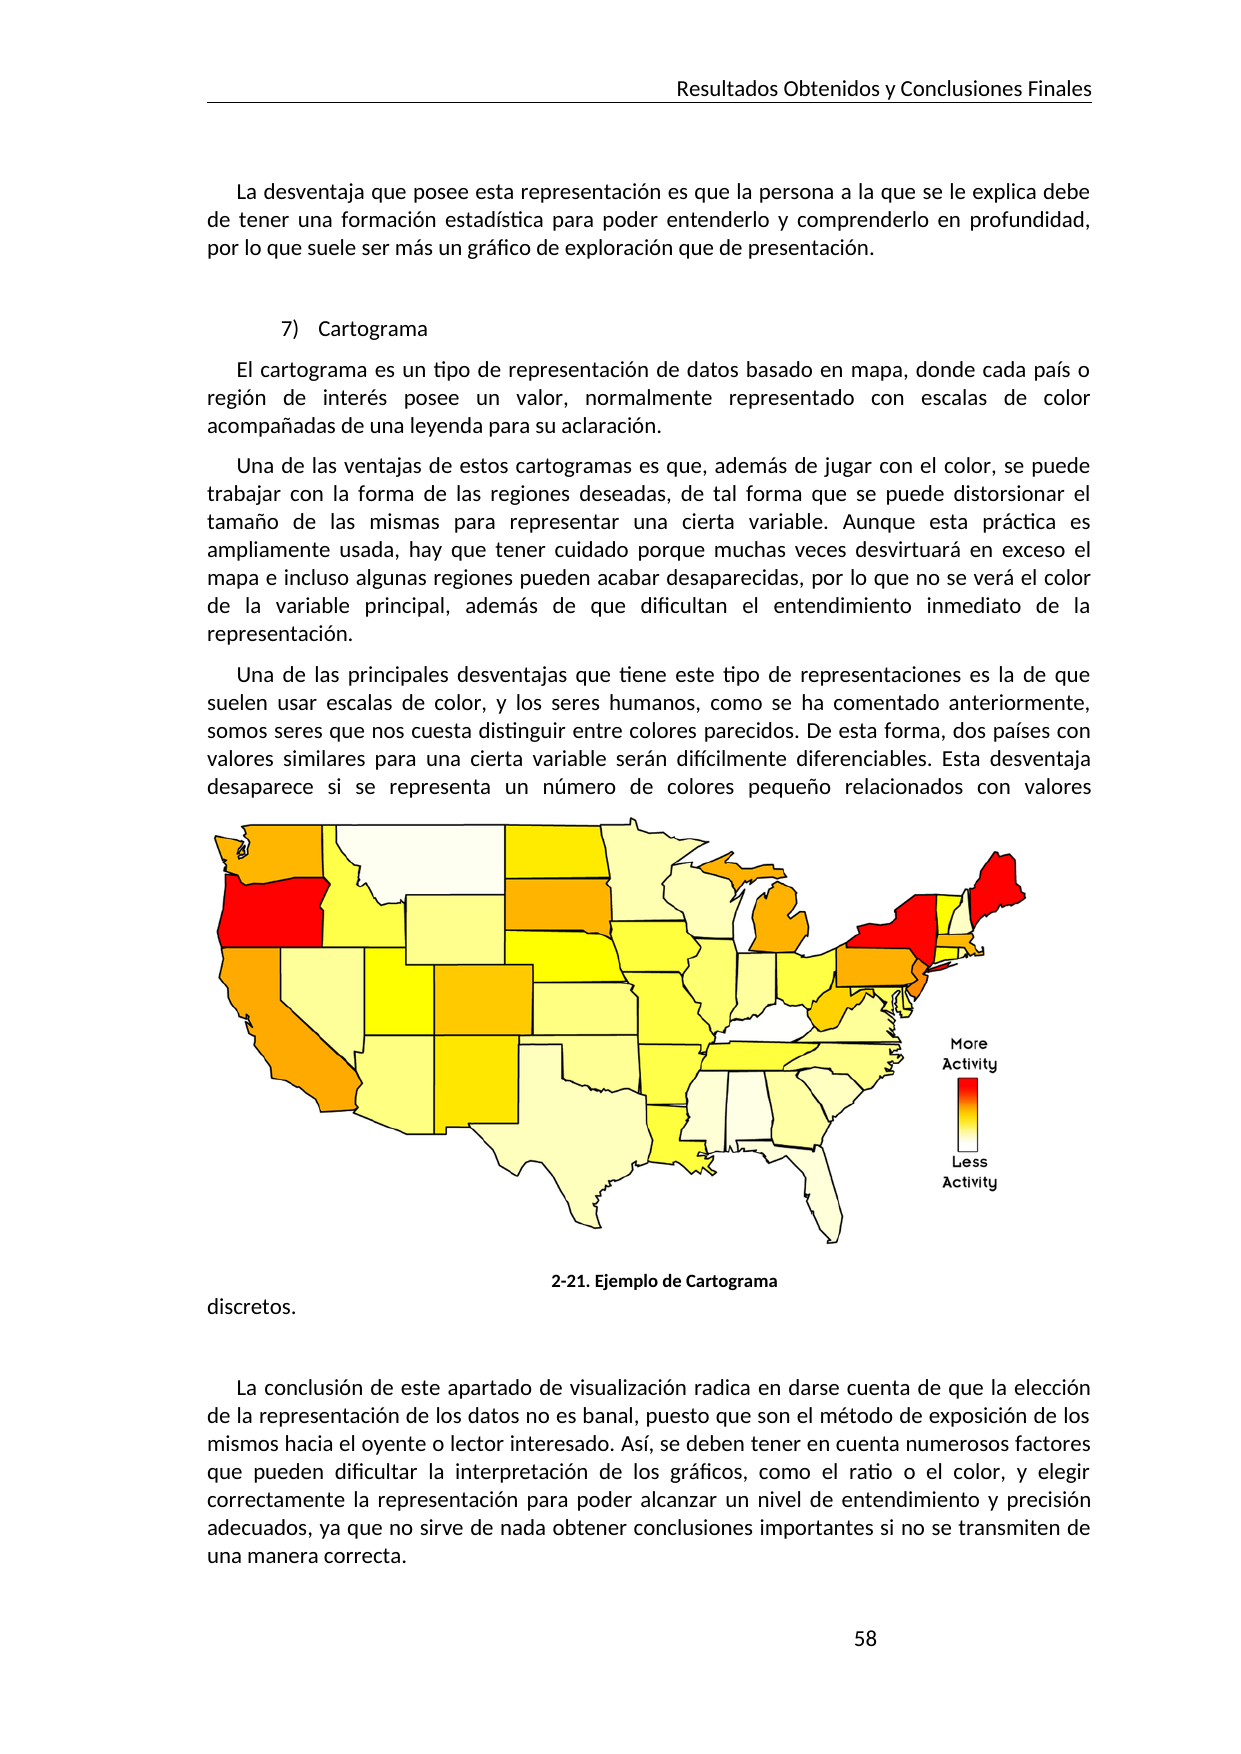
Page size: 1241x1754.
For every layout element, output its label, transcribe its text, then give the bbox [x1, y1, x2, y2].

picture [210, 815, 1030, 1249]
text La conclusión de este apartado de visualización radica en darse cuenta de que la elección de la representación de los datos no es banal, puesto que son el método de exposición de los mismos hacia el oyente o lector interesado. Así, se deben tener en cuenta numerosos factores que pueden dificultar la interpretación de los gráficos, como el ratio o el color, y elegir correctamente la representación para poder alcanzar un nivel de entendimiento y precisión adecuados, ya que no sirve de nada obtener conclusiones importantes si no se transmiten de una manera correcta. [207, 1373, 1092, 1569]
list Cartograma [281, 314, 1092, 342]
text El cartograma es un tipo de representación de datos basado en mapa, donde cada país o región de interés posee un valor, normalmente representado con escalas de color acompañadas de una leyenda para su aclaración. [207, 355, 1092, 439]
text Una de las ventajas de estos cartogramas es que, además de jugar con el color, se puede trabajar con la forma de las regiones deseadas, de tal forma que se puede distorsionar el tamaño de las mismas para representar una cierta variable. Aunque esta práctica es ampliamente usada, hay que tener cuidado porque muchas veces desvirtuará en exceso el mapa e incluso algunas regiones pueden acabar desaparecidas, por lo que no se verá el color de la variable principal, además de que dificultan el entendimiento inmediato de la representación. [207, 451, 1092, 647]
text La desventaja que posee esta representación es que la persona a la que se le explica debe de tener una formación estadística para poder entenderlo y comprenderlo en profundidad, por lo que suele ser más un gráfico de exploración que de presentación. [207, 177, 1092, 261]
